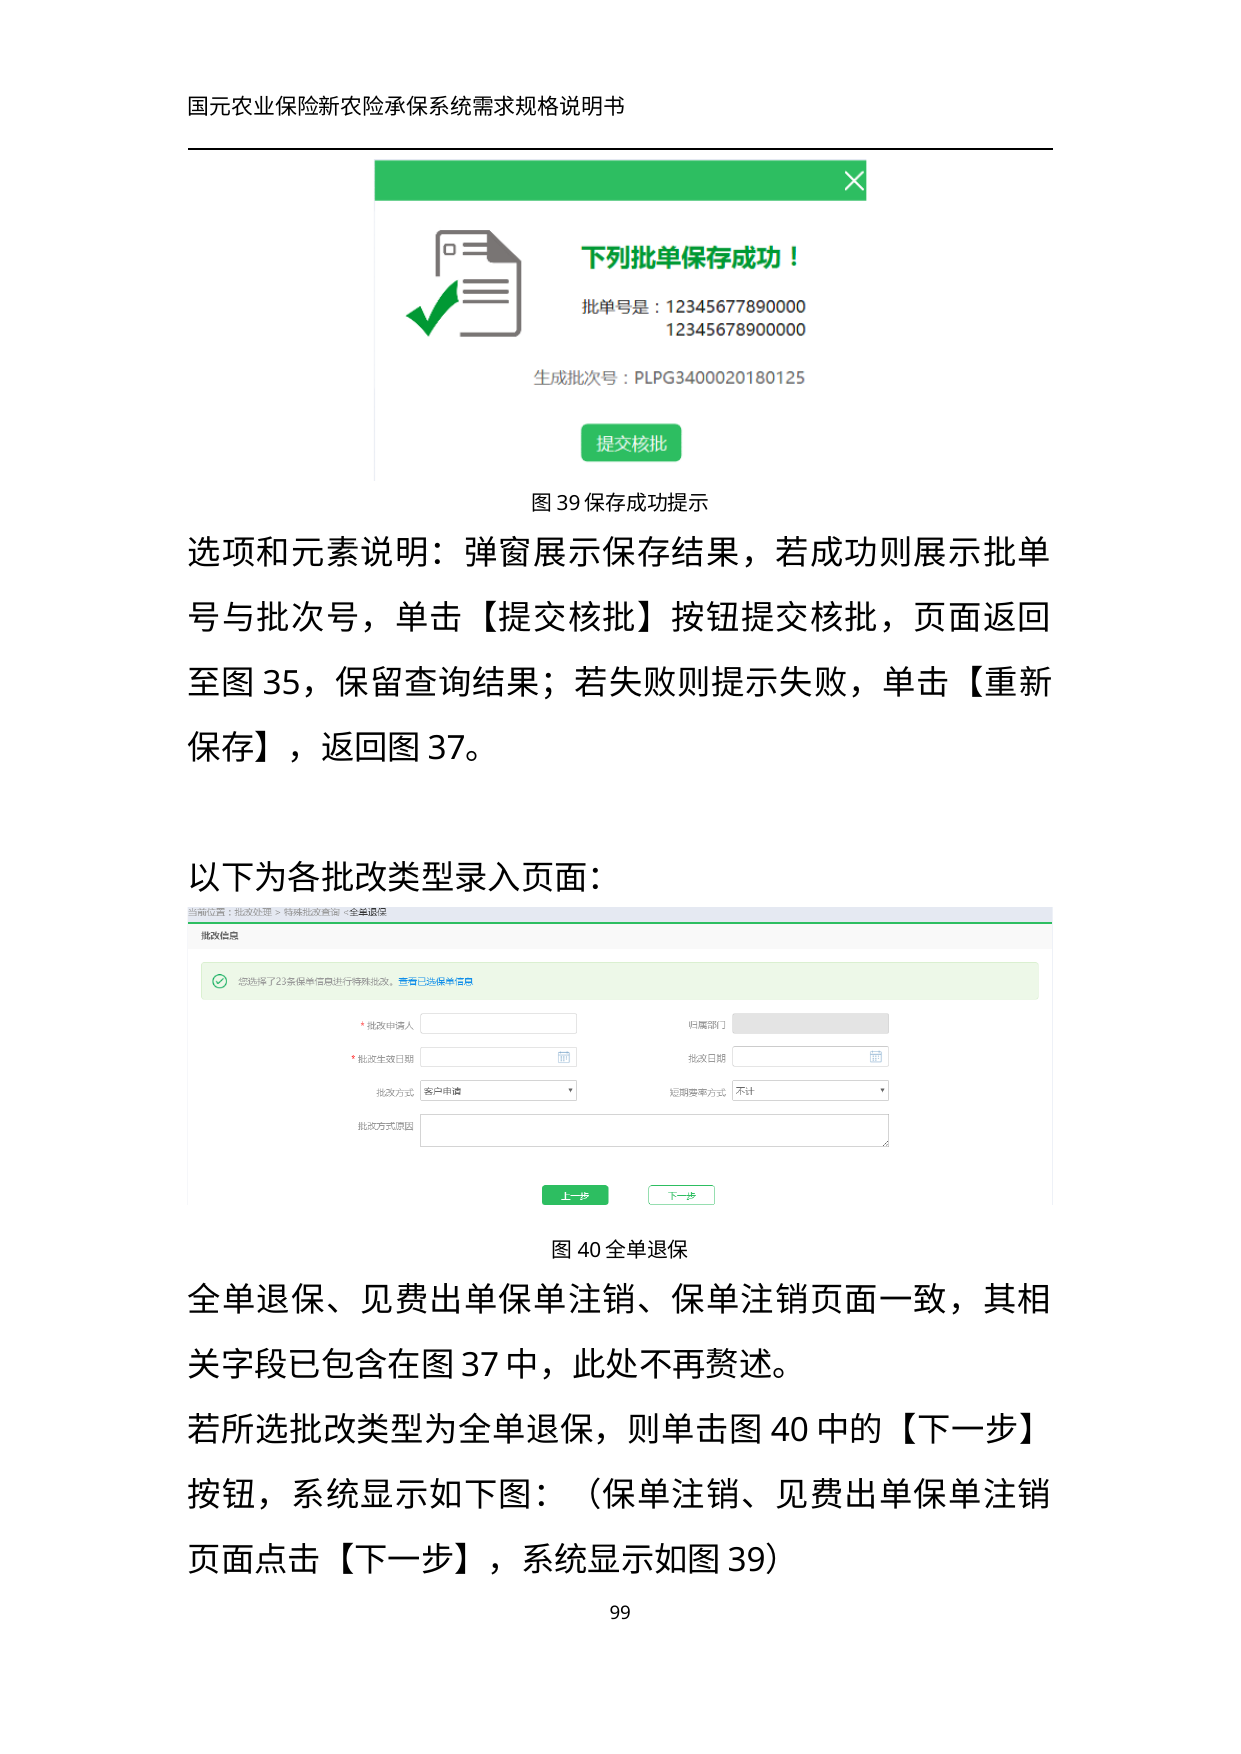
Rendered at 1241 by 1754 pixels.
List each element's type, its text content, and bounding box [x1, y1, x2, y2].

text 选项和元素说明：弹窗展示保存结果，若成功则展示批单号与批次号，单击【提交核批】按钮提交核批，页面返回至图35，保留查询结果；若失败则提示失败，单击【重新保存】，返回图37。 [187, 517, 1053, 777]
text 全单退保、见费出单保单注销、保单注销页面一致，其相关字段已包含在图37中，此处不再赘述。 [187, 1265, 1053, 1395]
text 若所选批改类型为全单退保，则单击图40中的【下一步】按钮，系统显示如下图：（保单注销、见费出单保单注销页面点击【下一步】，系统显示如图39） [187, 1395, 1053, 1590]
text 以下为各批改类型录入页面： [187, 842, 1053, 907]
text 图 40全单退保 [187, 1232, 1053, 1265]
picture [187, 907, 1053, 1205]
picture [373, 159, 867, 481]
text 图 39保存成功提示 [187, 485, 1053, 517]
